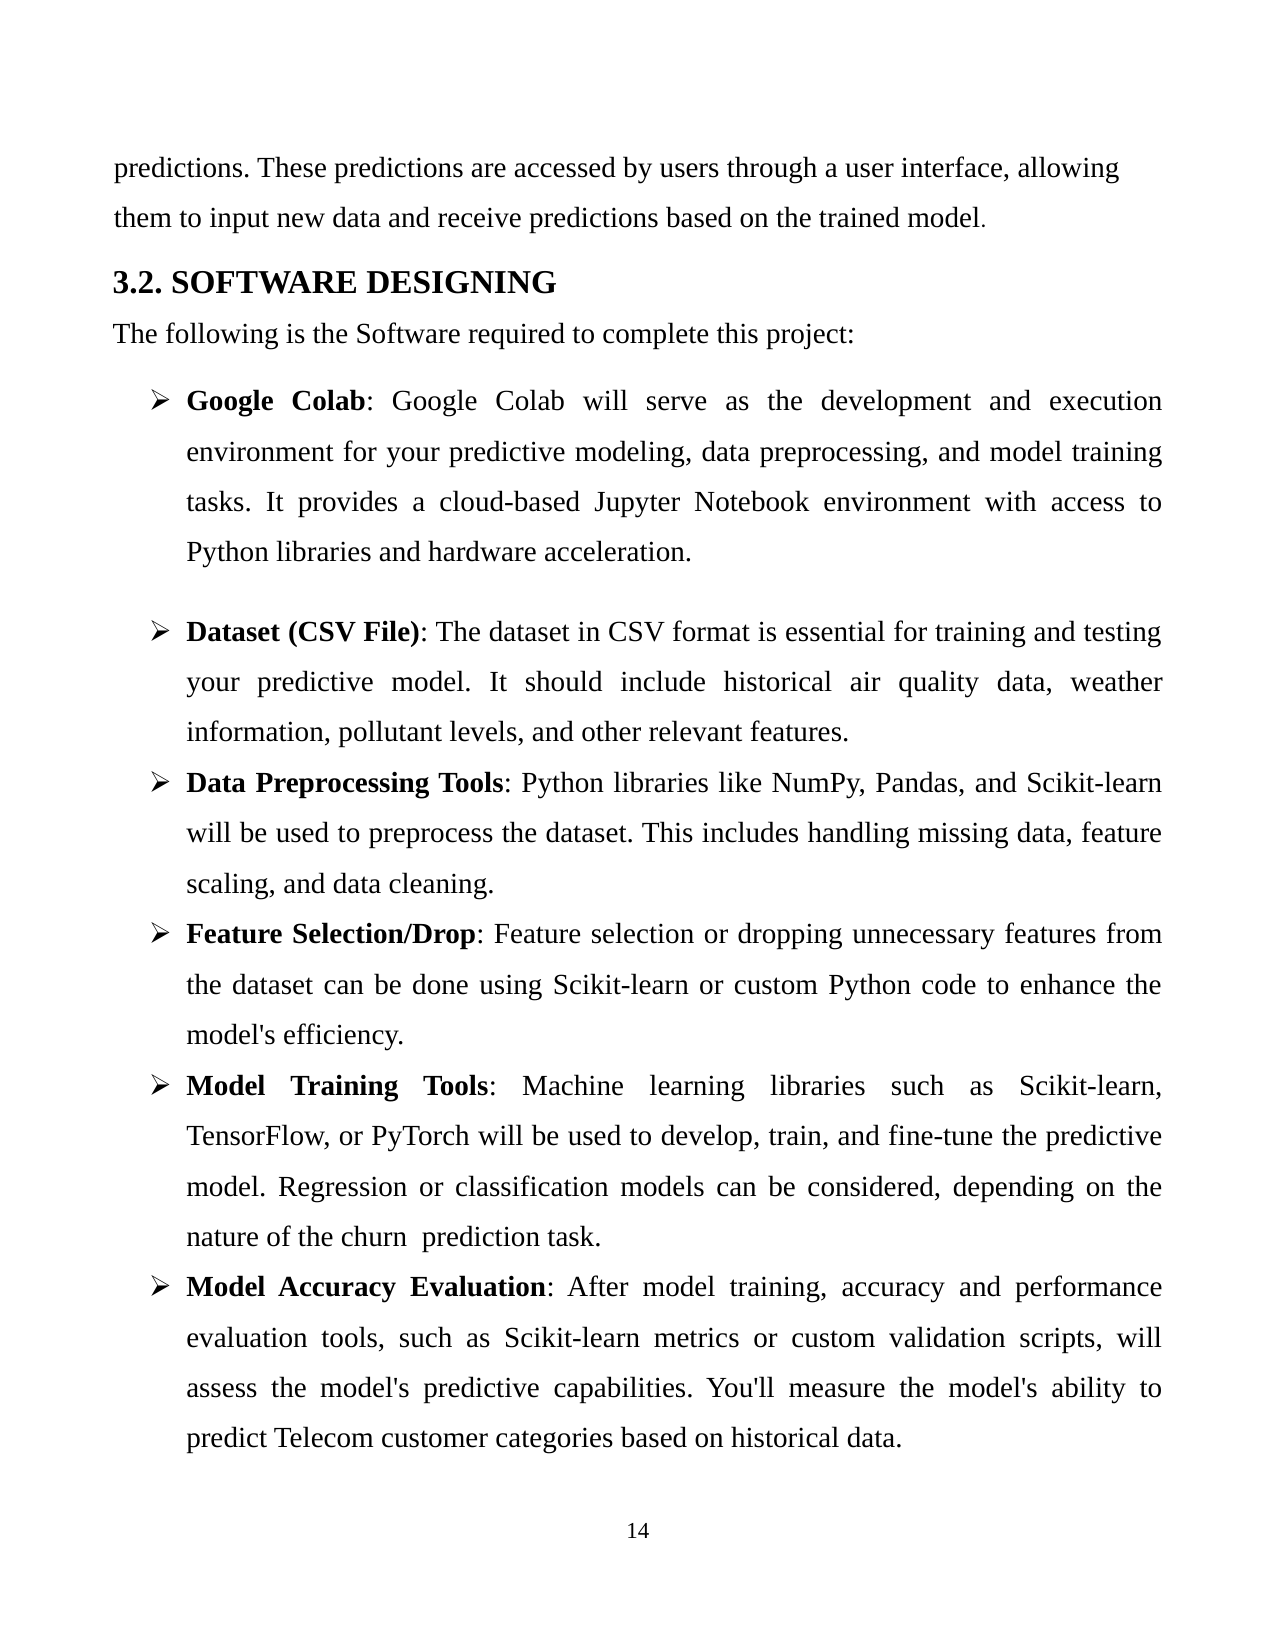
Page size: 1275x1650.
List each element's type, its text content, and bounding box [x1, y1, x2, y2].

list Google Colab: Google Colab will serve as the development and execution environment for your predictive modeling, data preprocessing, and model training tasks. It provides a cloud-based Jupyter Notebook environment with access to Python libraries and hardware acceleration. [148, 383, 1163, 568]
list Model Training Tools: Machine learning libraries such as Scikit-learn, TensorFlow, or PyTorch will be used to develop, train, and fine-tune the predictive model. Regression or classification models can be considered, depending on the nature of the churn prediction task. [148, 1068, 1163, 1252]
text 3.2. SOFTWARE DESIGNING [112, 263, 1171, 301]
list Data Preprocessing Tools: Python libraries like NumPy, Pandas, and Scikit-learn will be used to preprocess the dataset. This includes handling missing data, feature scaling, and data cleaning. [148, 765, 1163, 899]
list Model Accuracy Evaluation: After model training, accuracy and performance evaluation tools, such as Scikit-learn metrics or custom validation scripts, will assess the model's predictive capabilities. You'll measure the model's ability to predict Telecom customer categories based on historical data. [148, 1269, 1163, 1454]
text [112, 150, 1171, 234]
list Dataset (CSV File): The dataset in CSV format is essential for training and testing your predictive model. It should include historical air quality data, weather information, pollutant levels, and other relevant features. [148, 614, 1163, 748]
list Feature Selection/Drop: Feature selection or dropping unnecessary features from the dataset can be done using Scikit-learn or custom Python code to enhance the model's efficiency. [148, 917, 1163, 1051]
text The following is the Software required to complete this project: [112, 316, 1163, 350]
